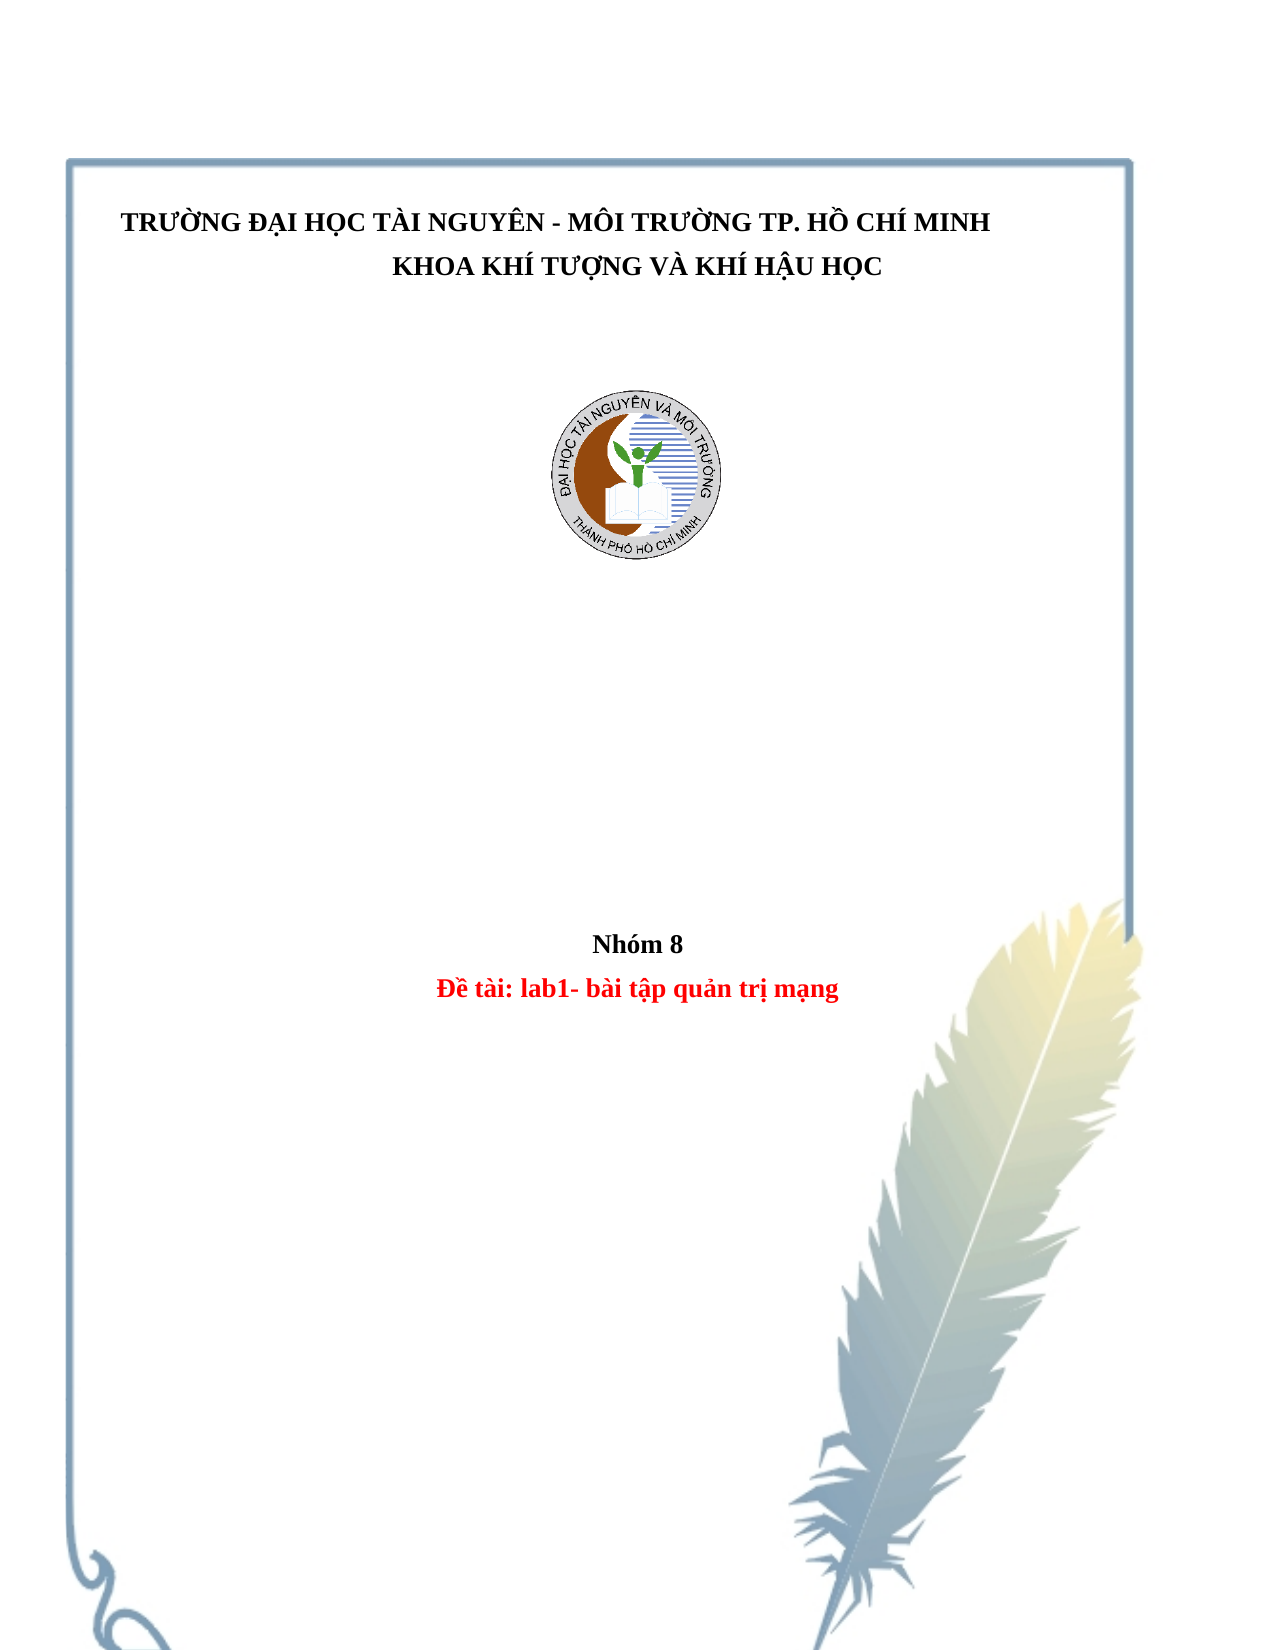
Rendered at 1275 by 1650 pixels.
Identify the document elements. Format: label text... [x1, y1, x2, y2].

text TRƯỜNG ĐẠI HỌC TÀI NGUYÊN - MÔI TRƯỜNG TP. HỒ CHÍ MINH [120, 206, 1125, 237]
text Đề tài: lab1- bài tập quản trị mạng [150, 972, 1125, 1003]
picture [65, 158, 1210, 1650]
text Nhóm 8 [150, 928, 1125, 959]
text KHOA KHÍ TƯỢNG VÀ KHÍ HẬU HỌC [150, 250, 1125, 281]
